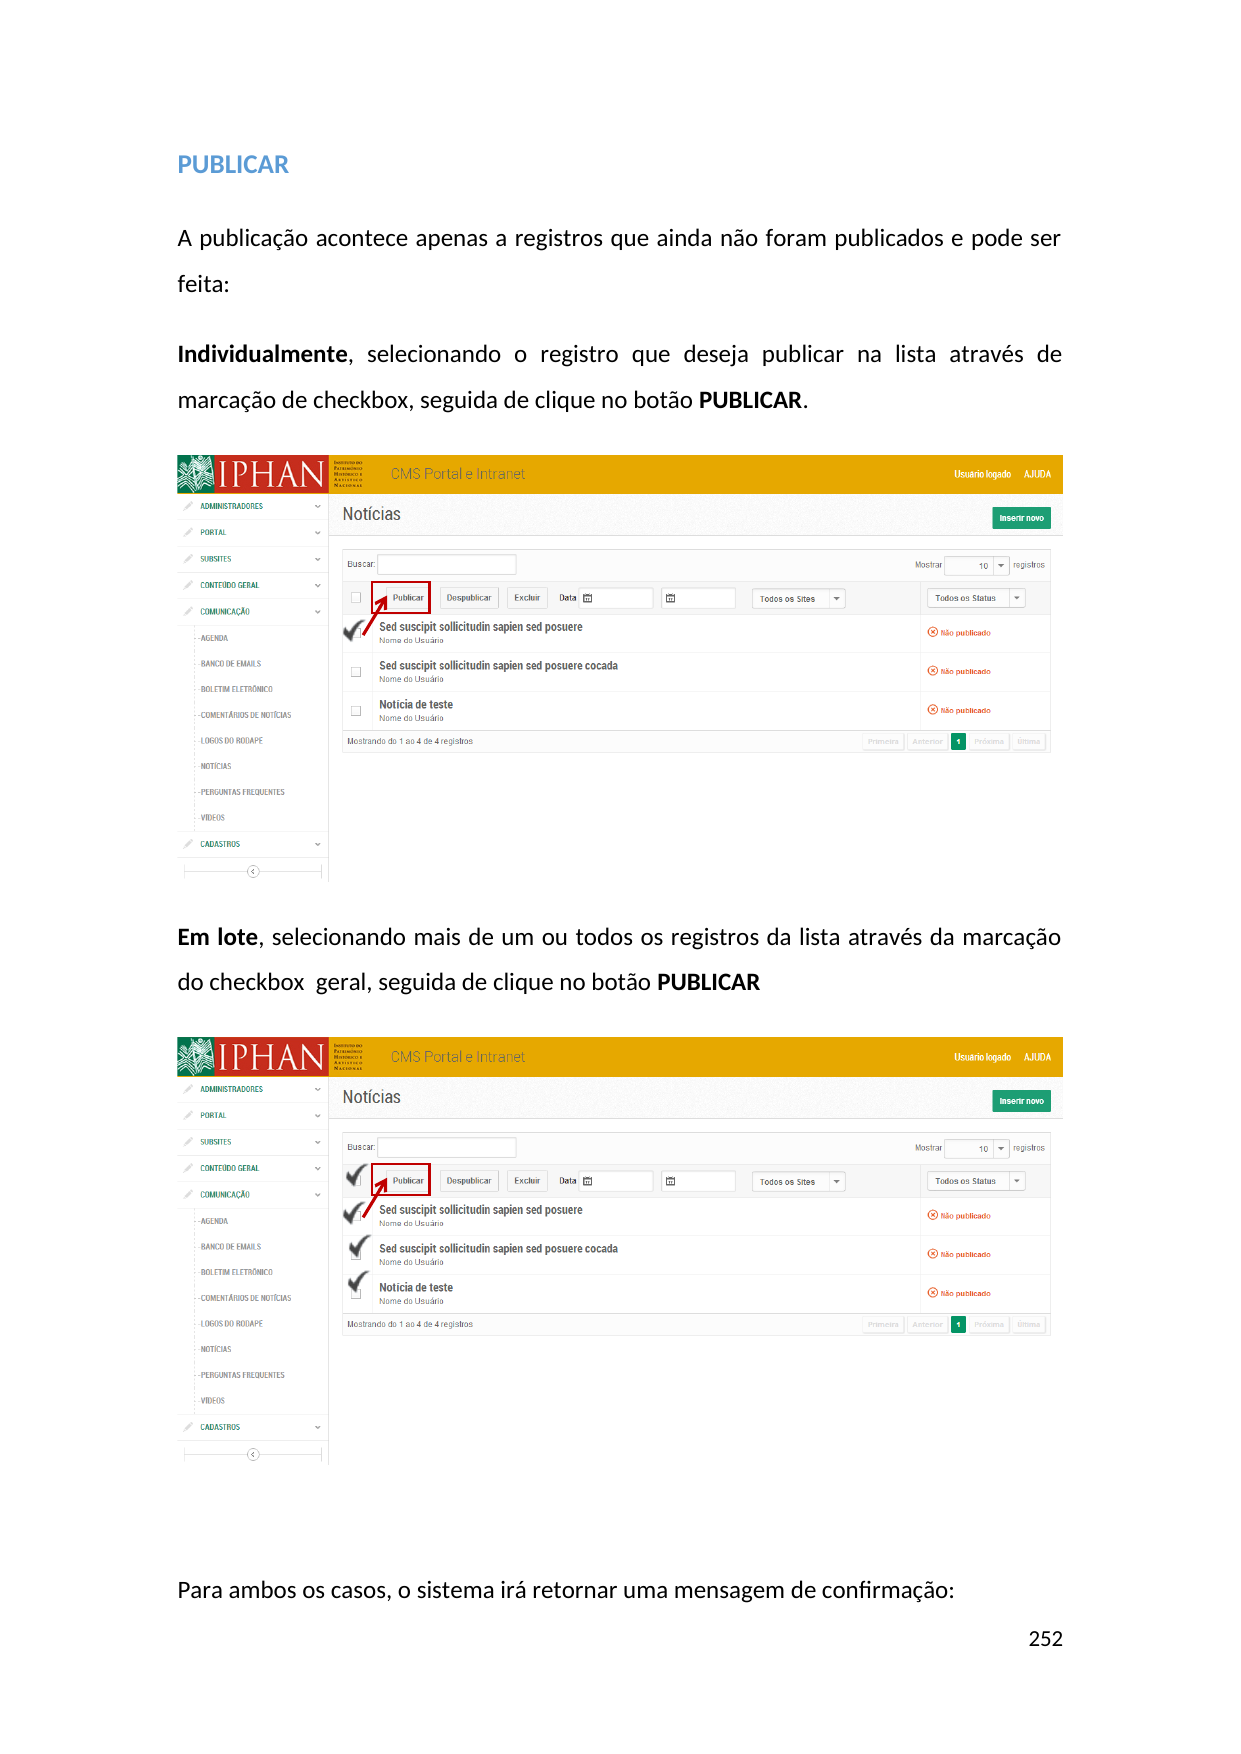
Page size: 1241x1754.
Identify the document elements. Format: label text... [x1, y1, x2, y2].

text Individualmente, selecionando o registro que deseja publicar na lista através de marcação de checkbox, seguida de clique no botão PUBLICAR. [177, 338, 1063, 415]
text Para ambos os casos, o sistema irá retornar uma mensagem de confirmação: [177, 1574, 1063, 1604]
subtitle PUBLICAR [177, 148, 1063, 181]
picture [177, 455, 1063, 882]
text A publicação acontece apenas a registros que ainda não foram publicados e pode ser feita: [177, 222, 1063, 298]
picture [177, 1037, 1063, 1465]
text Em lote, selecionando mais de um ou todos os registros da lista através da marcação do checkbox geral, seguida de clique no botão PUBLICAR [177, 921, 1063, 997]
